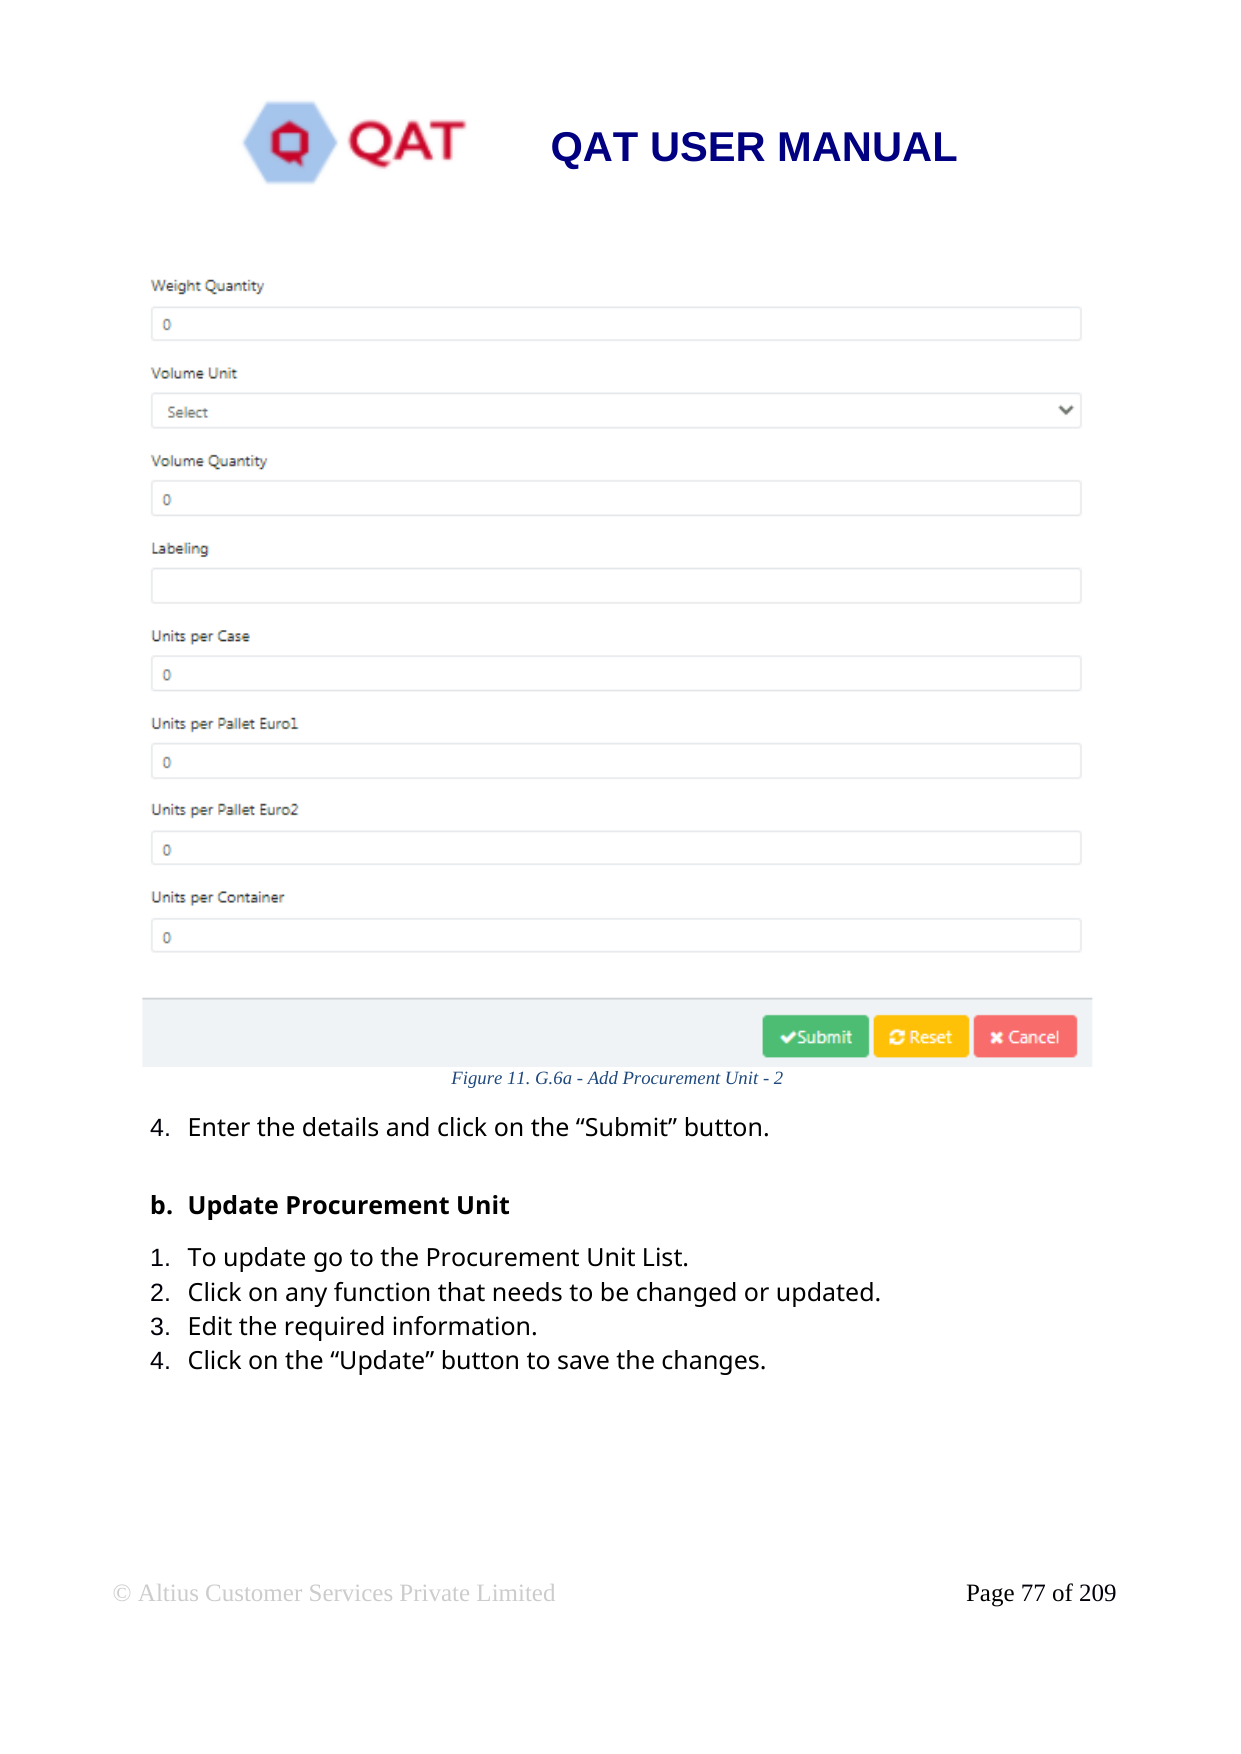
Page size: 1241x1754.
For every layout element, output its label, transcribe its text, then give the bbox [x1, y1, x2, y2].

picture [142, 263, 1093, 1067]
list To update go to the Procurement Unit List. [150, 1240, 1122, 1274]
list Update Procurement Unit [150, 1177, 1122, 1229]
list Enter the details and click on the “Submit” button. [150, 1109, 1122, 1143]
list Click on any function that needs to be changed or updated. [150, 1274, 1122, 1308]
list Edit the required information. [150, 1308, 1122, 1342]
picture [229, 98, 484, 189]
text Figure 11. G.6a - Add Procurement Unit - 2 [112, 1067, 1122, 1088]
list Click on the “Update” button to save the changes. [150, 1342, 1122, 1376]
